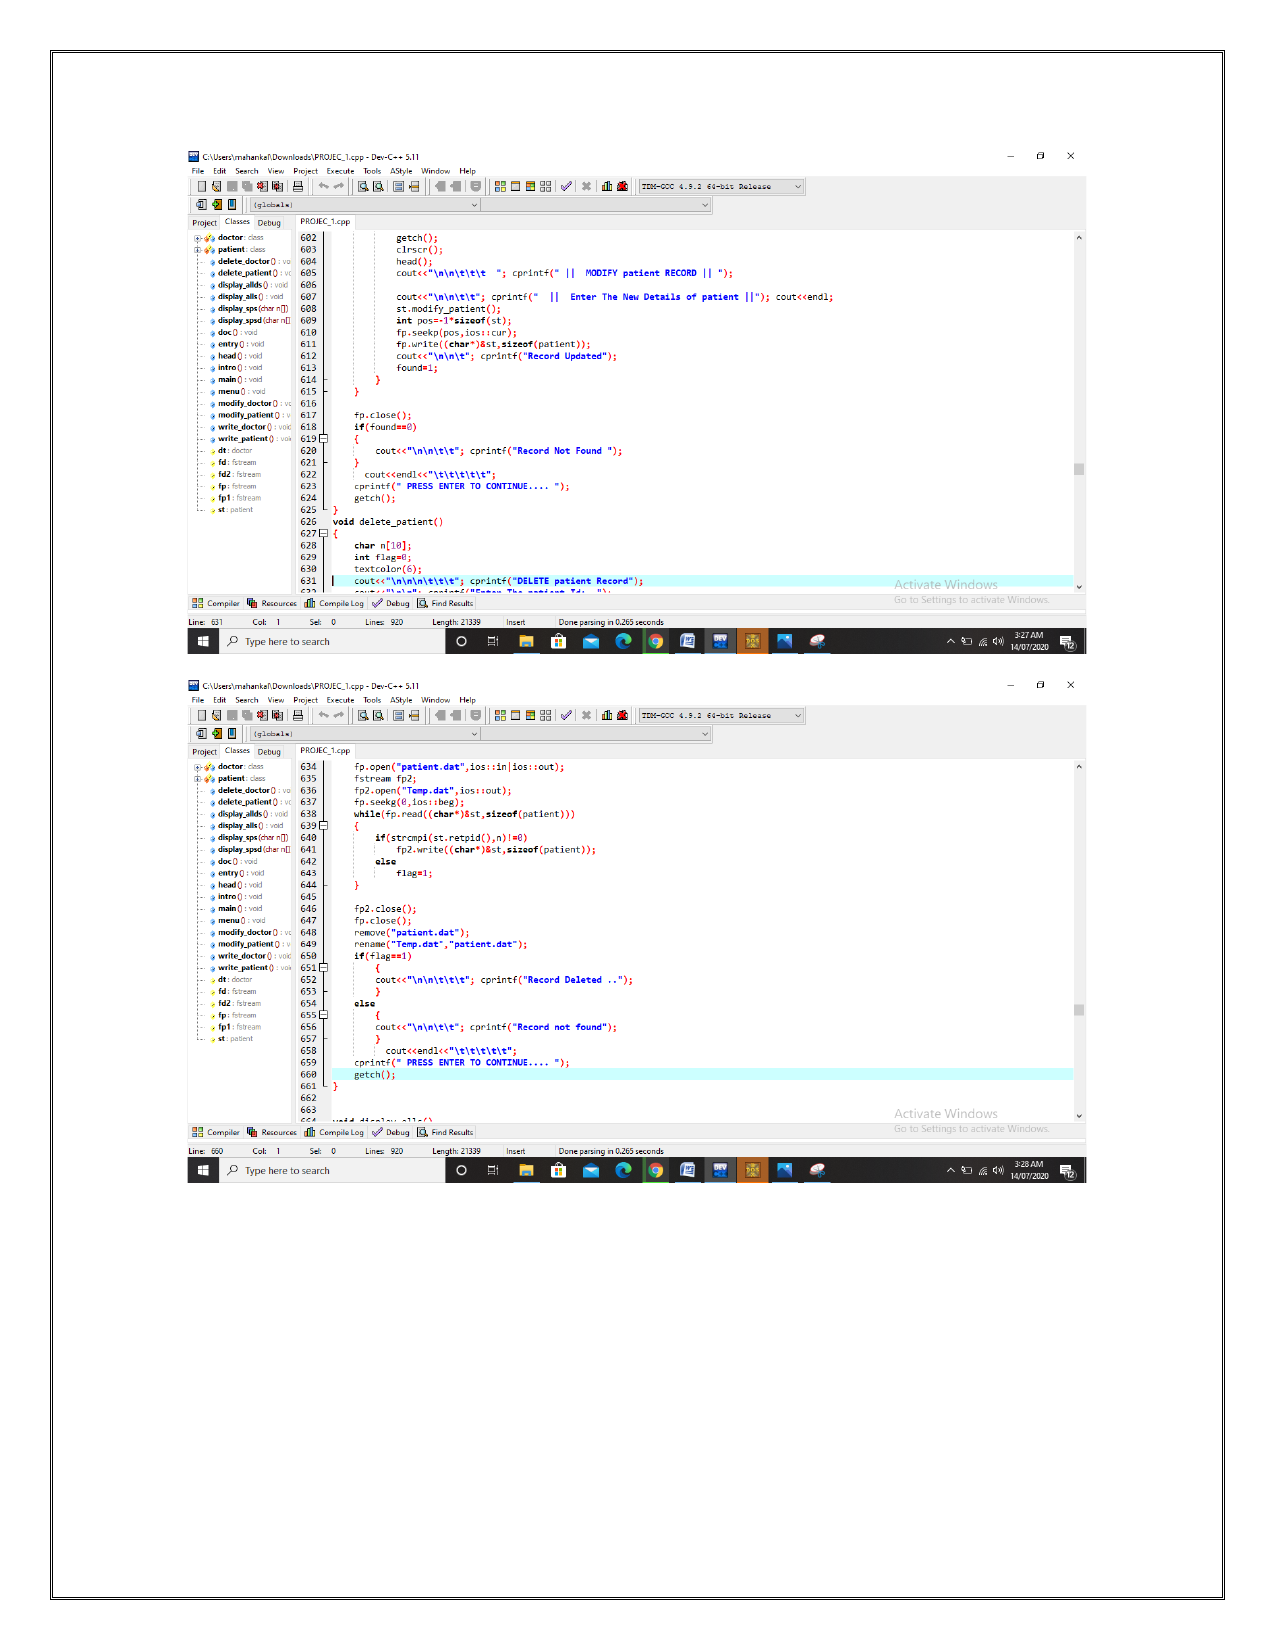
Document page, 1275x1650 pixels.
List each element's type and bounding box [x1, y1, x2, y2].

picture [187, 678, 1087, 1183]
picture [187, 150, 1087, 654]
